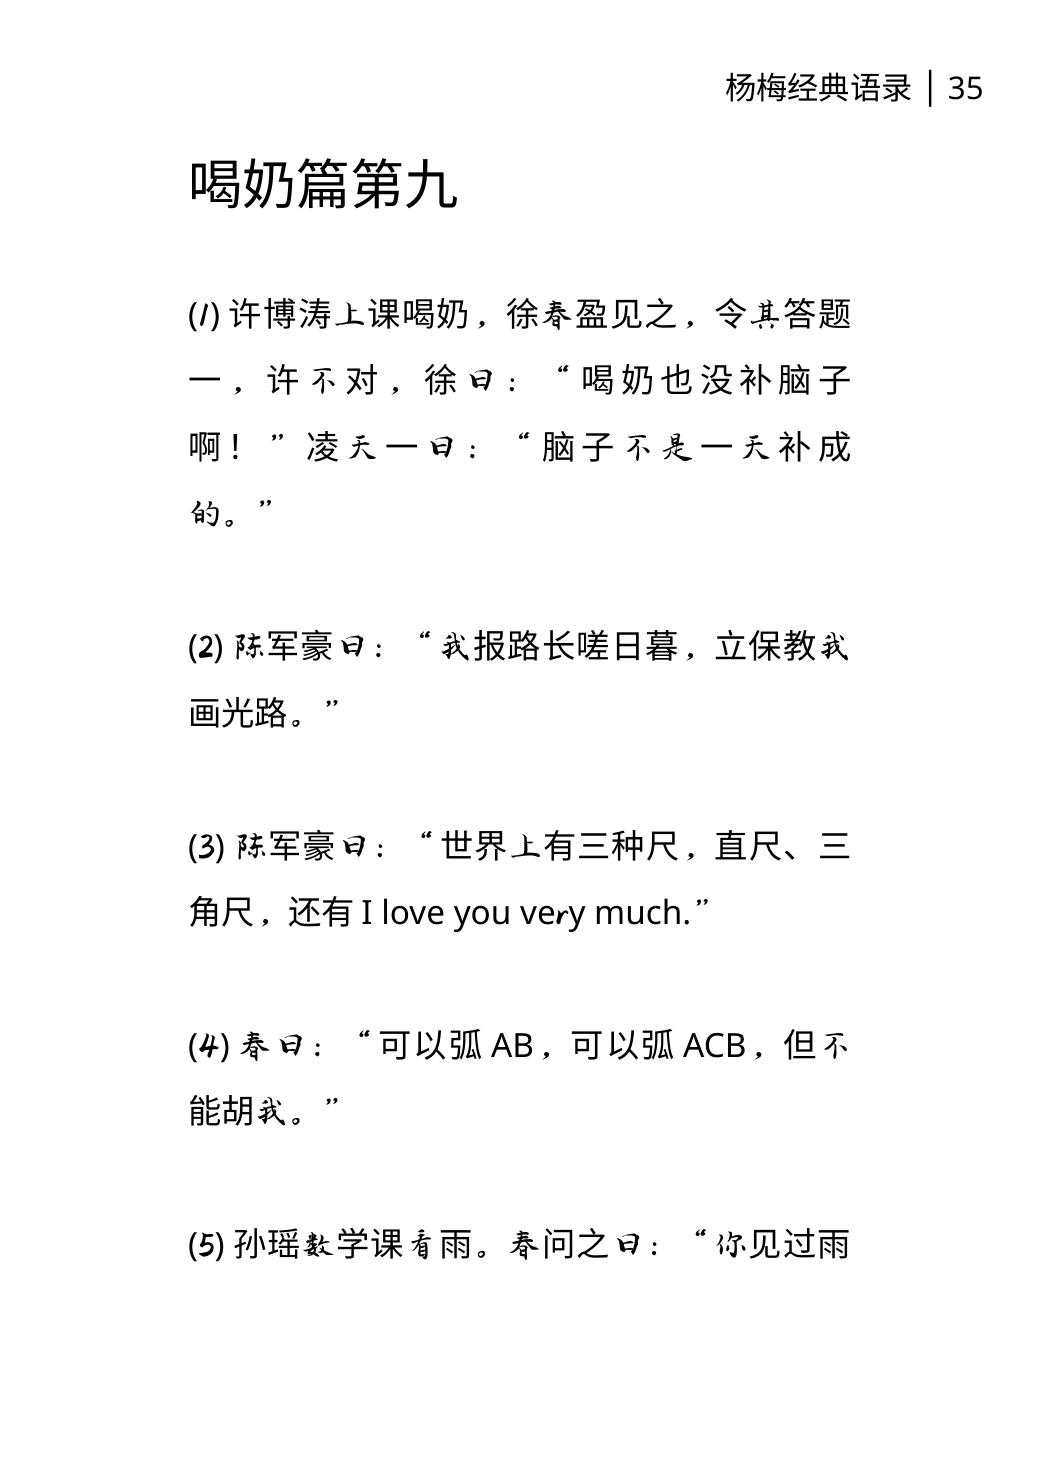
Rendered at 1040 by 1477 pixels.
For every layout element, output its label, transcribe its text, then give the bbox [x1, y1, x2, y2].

list 陈军豪曰：“世界上有三种尺，直尺、三角尺，还有I love you very much.” [188, 814, 852, 947]
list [188, 1213, 852, 1279]
list 春曰：“可以弧AB，可以弧ACB，但不能胡我。” [188, 1013, 852, 1146]
list 许博涛上课喝奶，徐春盈见之，令其答题一，许不对，徐曰：“喝奶也没补脑子啊！”凌天一曰：“脑子不是一天补成的。” [188, 282, 852, 548]
text 喝奶篇第九 [188, 149, 852, 216]
list 陈军豪曰：“我报路长嗟日暮，立保教我画光路。” [188, 614, 852, 747]
